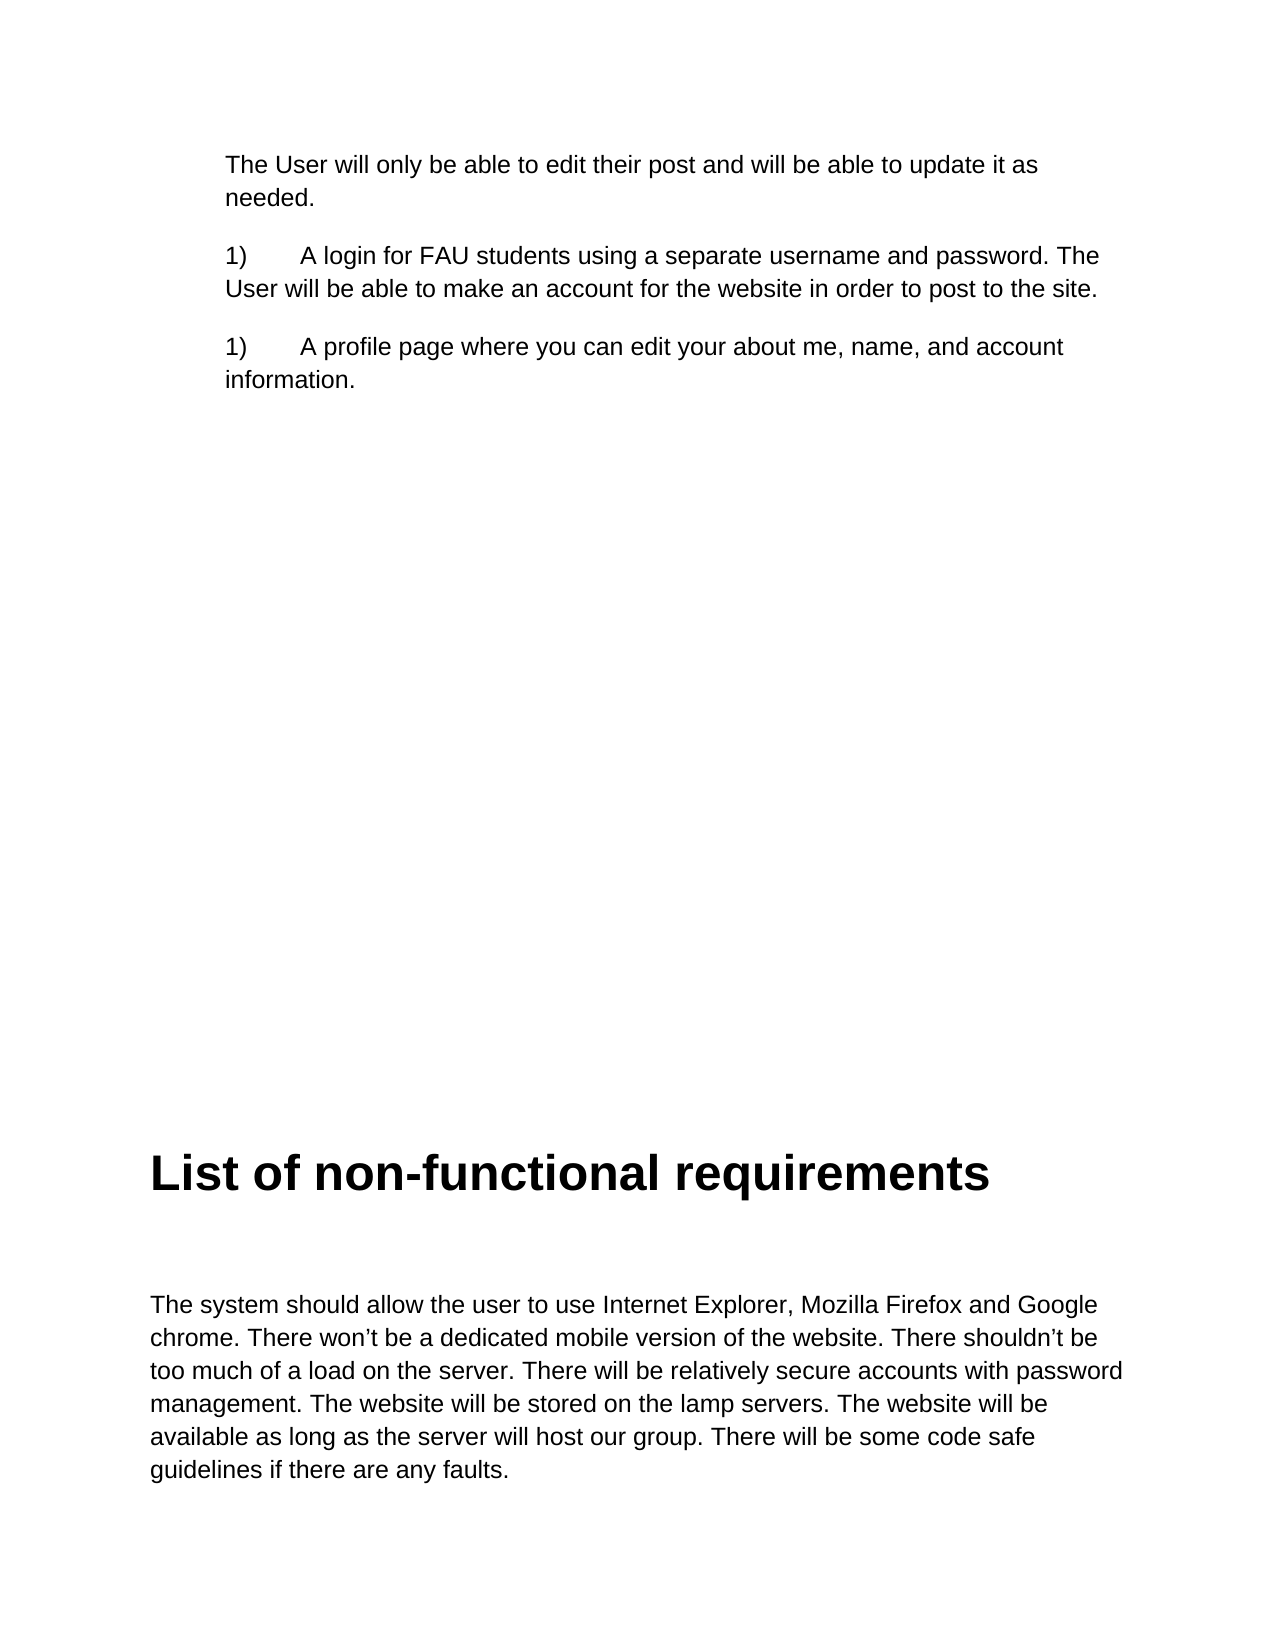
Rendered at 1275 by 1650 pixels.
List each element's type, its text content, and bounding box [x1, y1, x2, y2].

text The system should allow the user to use Internet Explorer, Mozilla Firefox and Google chrome. There won’t be a dedicated mobile version of the website. There shouldn’t be too much of a load on the server. There will be relatively secure accounts with password management. The website will be stored on the lamp servers. The website will be available as long as the server will host our group. There will be some code safe guidelines if there are any faults. [150, 1290, 1125, 1484]
text 1) A login for FAU students using a separate username and password. The User will be able to make an account for the website in order to post to the site. [225, 241, 1125, 303]
text List of non-functional requirements [150, 1143, 1125, 1201]
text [225, 150, 1125, 212]
text 1) A profile page where you can edit your about me, name, and account information. [225, 332, 1125, 394]
